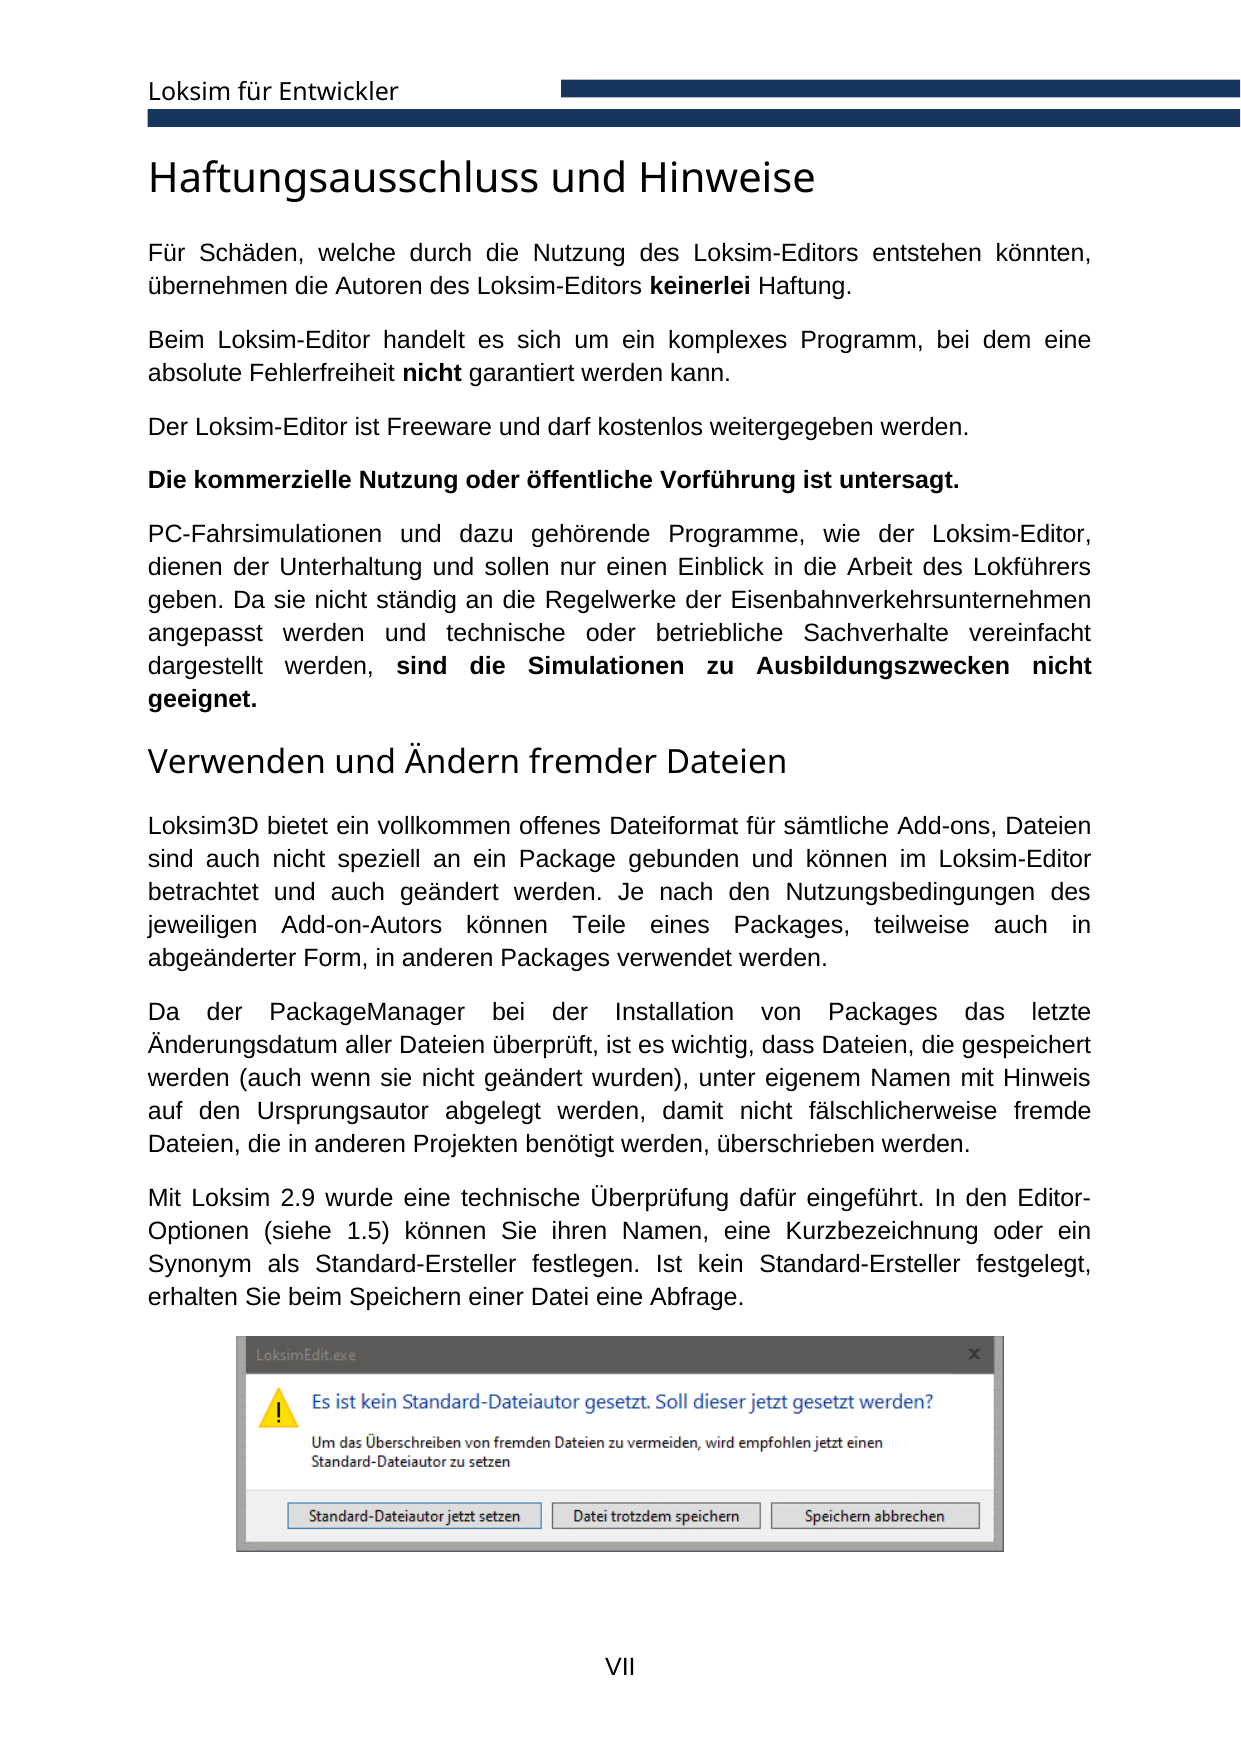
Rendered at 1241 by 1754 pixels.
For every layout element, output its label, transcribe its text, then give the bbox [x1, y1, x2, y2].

text Mit Loksim 2.9 wurde eine technische Überprüfung dafür eingeführt. In den Editor-Optionen (siehe 1.5) können Sie ihren Namen, eine Kurzbezeichnung oder ein Synonym als Standard-Ersteller festlegen. Ist kein Standard-Ersteller festgelegt, erhalten Sie beim Speichern einer Datei eine Abfrage. [148, 1183, 1093, 1311]
text Der Loksim-Editor ist Freeware und darf kostenlos weitergegeben werden. [148, 412, 1093, 440]
text Die kommerzielle Nutzung oder öffentliche Vorführung ist untersagt. [148, 465, 1093, 494]
text PC-Fahrsimulationen und dazu gehörende Programme, wie der Loksim-Editor, dienen der Unterhaltung und sollen nur einen Einblick in die Arbeit des Lokführers geben. Da sie nicht ständig an die Regelwerke der Eisenbahnverkehrsunternehmen angepasst werden und technische oder betriebliche Sachverhalte vereinfacht dargestellt werden, sind die Simulationen zu Ausbildungszwecken nicht geeignet. [148, 519, 1093, 713]
text Da der PackageManager bei der Installation von Packages das letzte Änderungsdatum aller Dateien überprüft, ist es wichtig, dass Dateien, die gespeichert werden (auch wenn sie nicht geändert wurden), unter eigenem Namen mit Hinweis auf den Ursprungsautor abgelegt werden, damit nicht fälschlicherweise fremde Dateien, die in anderen Projekten benötigt werden, überschrieben werden. [148, 997, 1093, 1158]
text Für Schäden, welche durch die Nutzung des Loksim-Editors entstehen könnten, übernehmen die Autoren des Loksim-Editors keinerlei Haftung. [148, 238, 1093, 299]
picture [236, 1336, 1004, 1552]
subtitle Haftungsausschluss und Hinweise [148, 148, 1093, 204]
text Beim Loksim-Editor handelt es sich um ein komplexes Programm, bei dem eine absolute Fehlerfreiheit nicht garantiert werden kann. [148, 325, 1093, 386]
text Loksim3D bietet ein vollkommen offenes Dateiformat für sämtliche Add-ons, Dateien sind auch nicht speziell an ein Package gebunden und können im Loksim-Editor betrachtet und auch geändert werden. Je nach den Nutzungsbedingungen des jeweiligen Add-on-Autors können Teile eines Packages, teilweise auch in abgeänderter Form, in anderen Packages verwendet werden. [148, 811, 1093, 972]
subtitle Verwenden und Ändern fremder Dateien [148, 738, 1093, 784]
